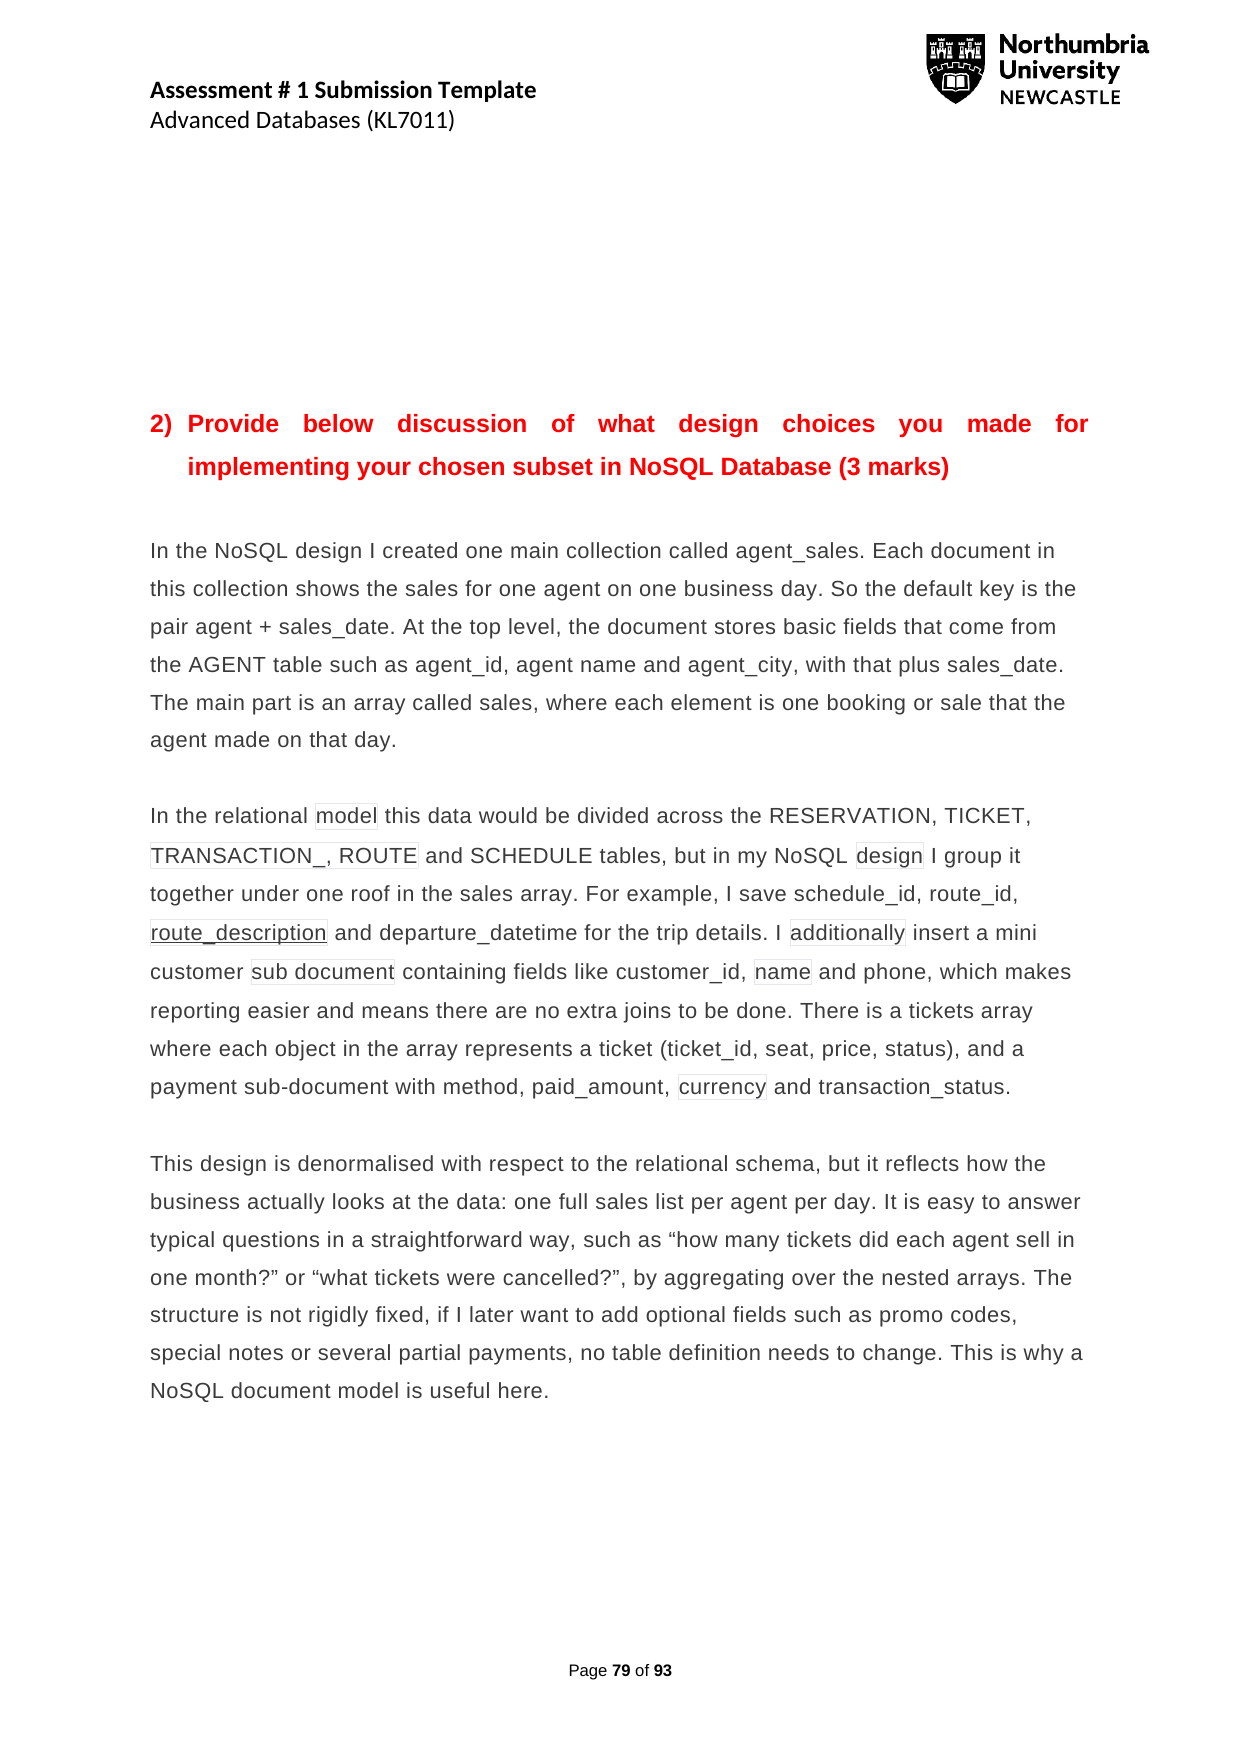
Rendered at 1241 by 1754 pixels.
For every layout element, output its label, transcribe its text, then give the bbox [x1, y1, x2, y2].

text In the NoSQL design I created one main collection called agent_sales. Each document in this collection shows the sales for one agent on one business day. So the default key is the pair agent + sales_date. At the top level, the document stores basic fields that come from the AGENT table such as agent_id, agent name and agent_city, with that plus sales_date. The main part is an array called sales, where each element is one booking or sale that the agent made on that day. [150, 538, 1090, 752]
text In the relational model this data would be divided across the RESERVATION, TICKET, TRANSACTION_, ROUTE and SCHEDULE tables, but in my NoSQL design I group it together under one roof in the sales array. For example, I save schedule_id, route_id, route_description and departure_datetime for the trip details. I additionally insert a mini customer sub document containing fields like customer_id, name and phone, which makes reporting easier and means there are no extra joins to be done. There is a tickets array where each object in the array represents a ticket (ticket_id, seat, price, status), and a payment sub-document with method, paid_amount, currency and transaction_status. [150, 803, 1090, 1100]
text This design is denormalised with respect to the relational schema, but it reflects how the business actually looks at the data: one full sales list per agent per day. It is easy to answer typical questions in a straightforward way, such as “how many tickets did each agent sell in one month?” or “what tickets were cancelled?”, by aggregating over the nested arrays. The structure is not rigidly fixed, if I later want to add optional fields such as promo codes, special notes or several partial payments, no table definition needs to change. This is why a NoSQL document model is useful here. [150, 1151, 1090, 1403]
picture [898, 6, 1178, 133]
list Provide below discussion of what design choices you made for implementing your chosen subset in NoSQL Database (3 marks) [150, 409, 1090, 481]
